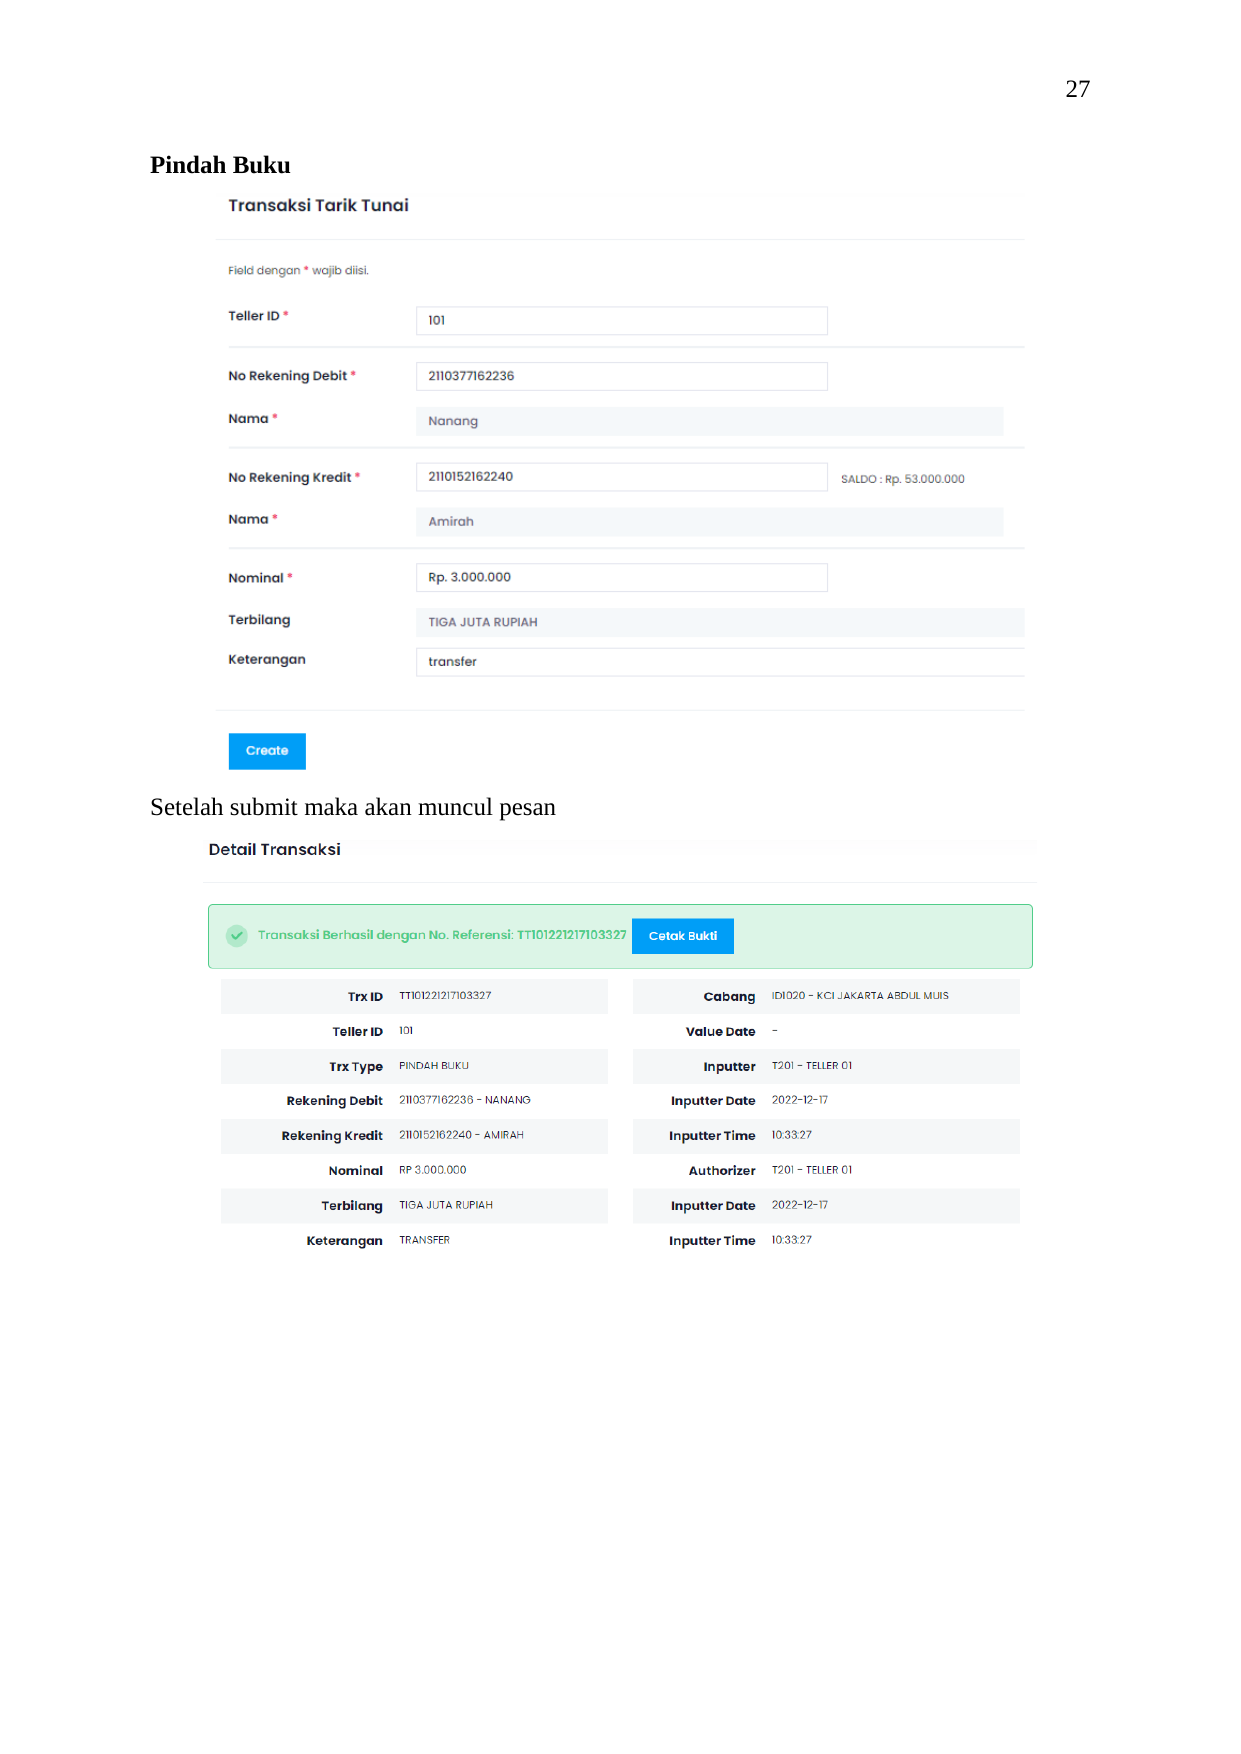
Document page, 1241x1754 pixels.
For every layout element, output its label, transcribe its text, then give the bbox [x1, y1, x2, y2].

picture [203, 840, 1038, 1259]
subtitle Pindah Buku [150, 150, 1090, 179]
text Setelah submit maka akan muncul pesan [150, 792, 1090, 821]
picture [215, 193, 1025, 774]
